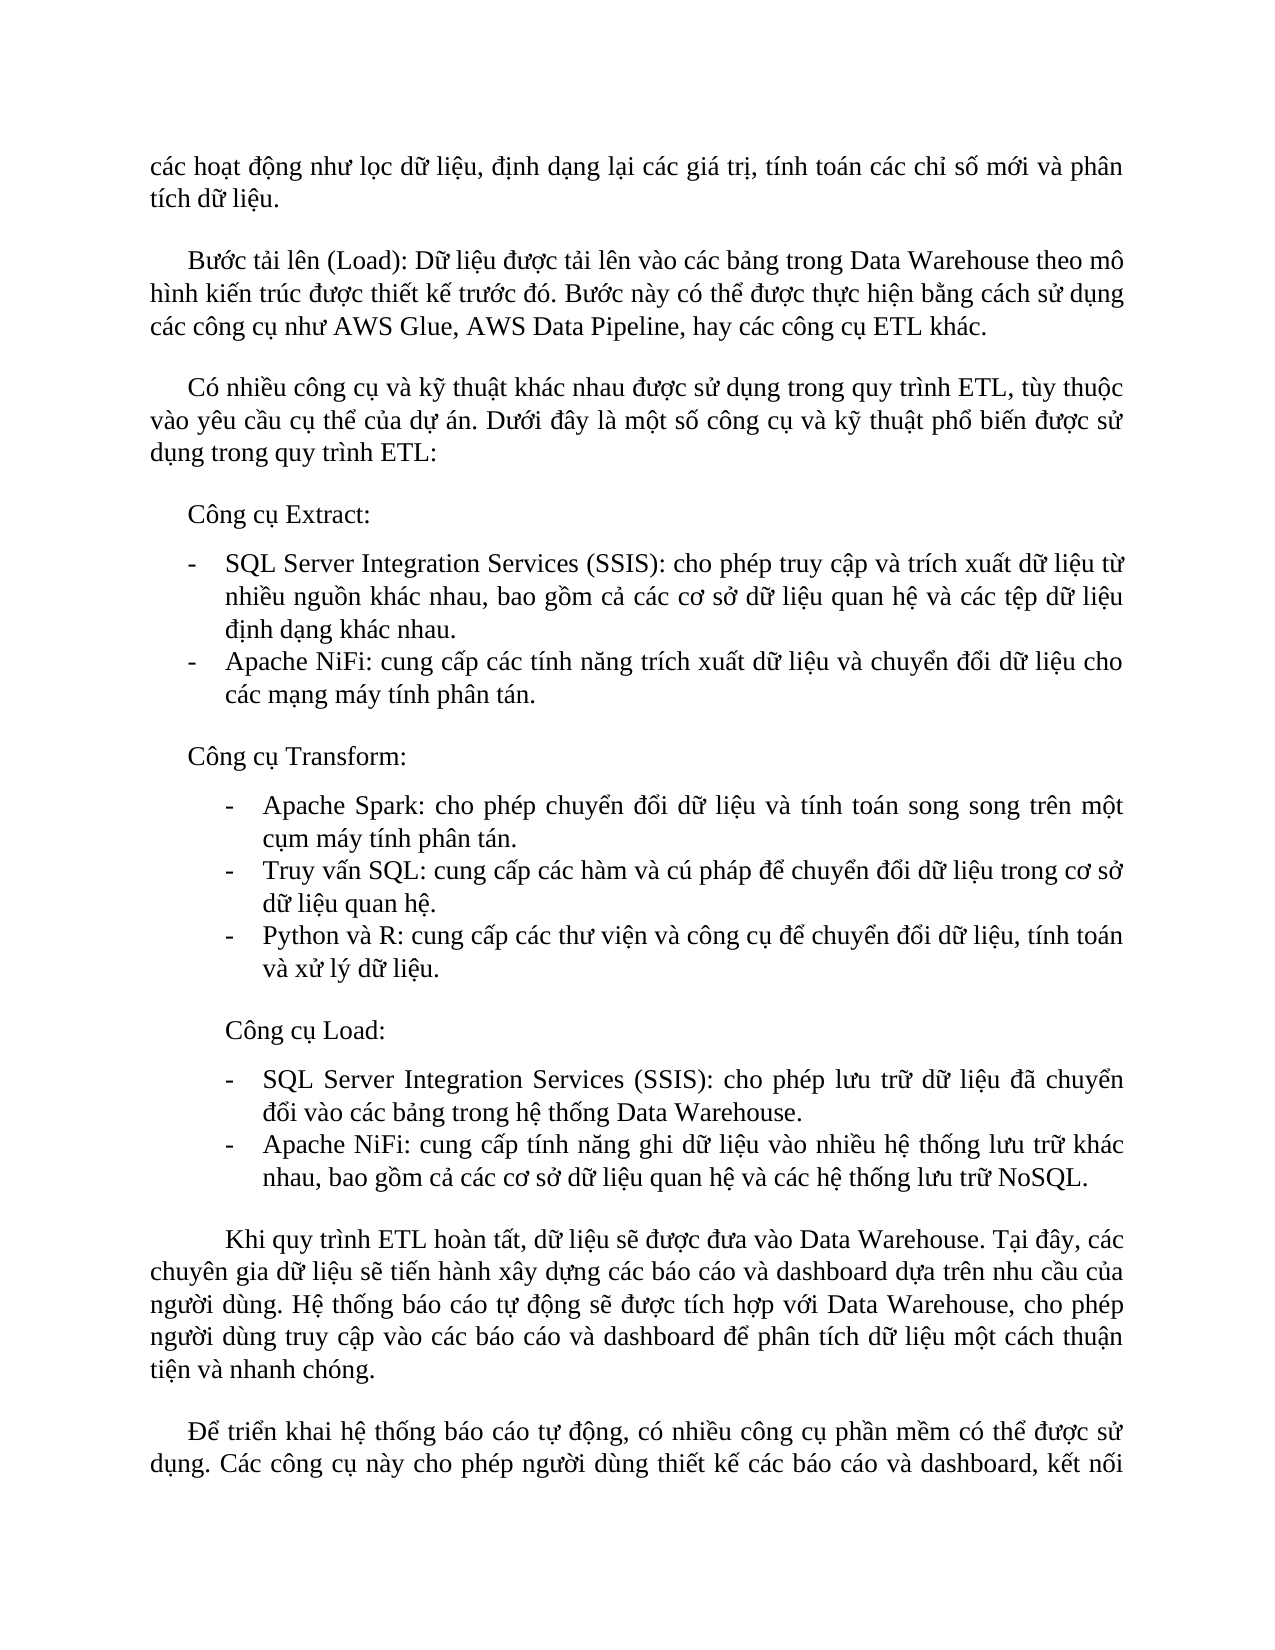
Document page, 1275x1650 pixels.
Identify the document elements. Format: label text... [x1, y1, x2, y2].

text Công cụ Load: [150, 1014, 1125, 1045]
text Công cụ Transform: [150, 740, 1125, 771]
list Apache Spark: cho phép chuyển đổi dữ liệu và tính toán song song trên một cụm máy tính phân tán. [225, 789, 1125, 853]
list Python và R: cung cấp các thư viện và công cụ để chuyển đổi dữ liệu, tính toán và xử lý dữ liệu. [225, 919, 1125, 983]
list Apache NiFi: cung cấp tính năng ghi dữ liệu vào nhiều hệ thống lưu trữ khác nhau, bao gồm cả các cơ sở dữ liệu quan hệ và các hệ thống lưu trữ NoSQL. [225, 1128, 1125, 1192]
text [150, 1415, 1125, 1479]
list SQL Server Integration Services (SSIS): cho phép lưu trữ dữ liệu đã chuyển đổi vào các bảng trong hệ thống Data Warehouse. [225, 1063, 1125, 1127]
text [150, 150, 1125, 214]
list SQL Server Integration Services (SSIS): cho phép truy cập và trích xuất dữ liệu từ nhiều nguồn khác nhau, bao gồm cả các cơ sở dữ liệu quan hệ và các tệp dữ liệu định dạng khác nhau. [187, 548, 1125, 644]
text Công cụ Extract: [150, 498, 1125, 529]
text Có nhiều công cụ và kỹ thuật khác nhau được sử dụng trong quy trình ETL, tùy thuộc vào yêu cầu cụ thể của dự án. Dưới đây là một số công cụ và kỹ thuật phổ biến được sử dụng trong quy trình ETL: [150, 371, 1125, 468]
text Bước tải lên (Load): Dữ liệu được tải lên vào các bảng trong Data Warehouse theo mô hình kiến trúc được thiết kế trước đó. Bước này có thể được thực hiện bằng cách sử dụng các công cụ như AWS Glue, AWS Data Pipeline, hay các công cụ ETL khác. [150, 244, 1125, 341]
list Apache NiFi: cung cấp các tính năng trích xuất dữ liệu và chuyển đổi dữ liệu cho các mạng máy tính phân tán. [187, 645, 1125, 709]
text Khi quy trình ETL hoàn tất, dữ liệu sẽ được đưa vào Data Warehouse. Tại đây, các chuyên gia dữ liệu sẽ tiến hành xây dựng các báo cáo và dashboard dựa trên nhu cầu của người dùng. Hệ thống báo cáo tự động sẽ được tích hợp với Data Warehouse, cho phép người dùng truy cập vào các báo cáo và dashboard để phân tích dữ liệu một cách thuận tiện và nhanh chóng. [150, 1223, 1125, 1384]
list Truy vấn SQL: cung cấp các hàm và cú pháp để chuyển đổi dữ liệu trong cơ sở dữ liệu quan hệ. [225, 854, 1125, 918]
